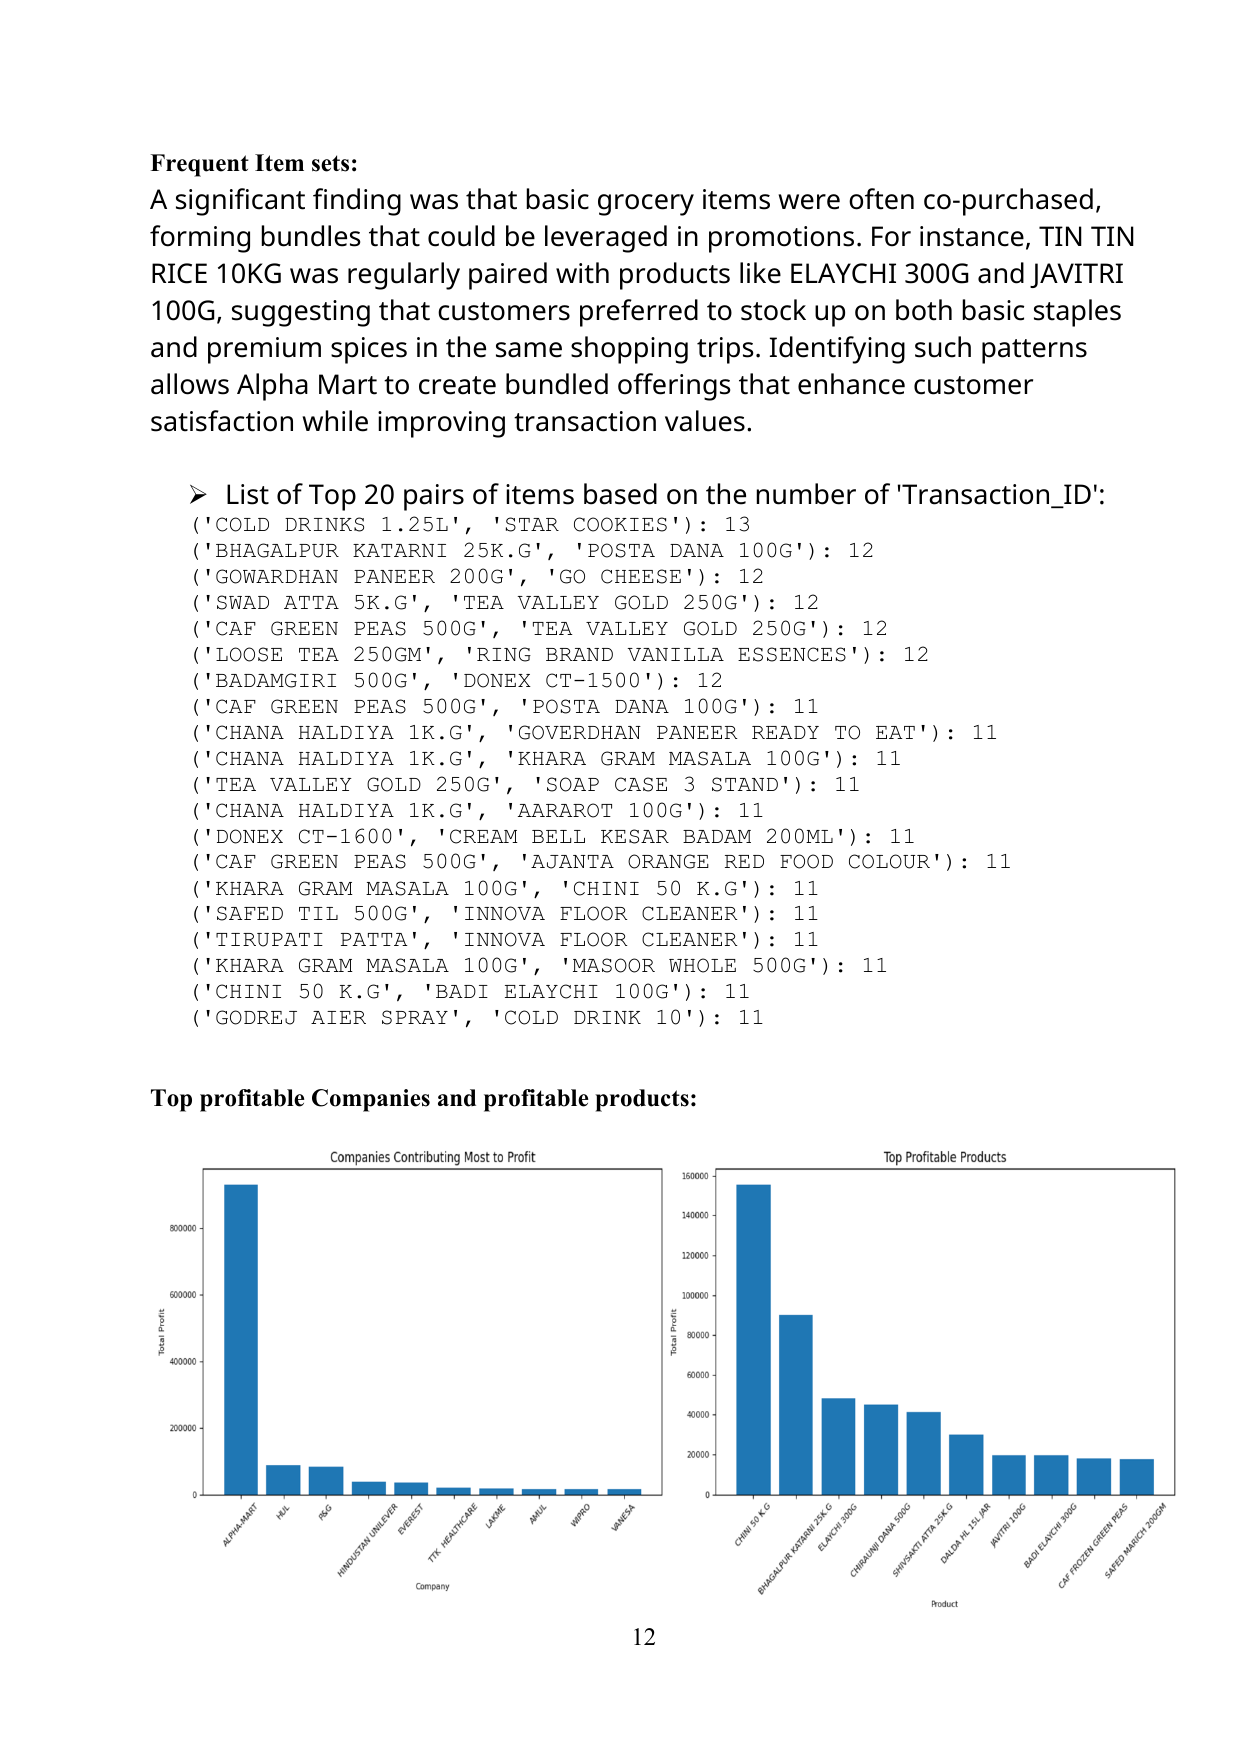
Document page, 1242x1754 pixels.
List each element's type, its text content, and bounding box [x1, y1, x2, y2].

text ('CHINI 50 K.G', 'BADI ELAYCHI 100G'): 11 [187, 979, 1137, 1006]
text ('TIRUPATI PATTA', 'INNOVA FLOOR CLEANER'): 11 [187, 928, 1137, 954]
text ('KHARA GRAM MASALA 100G', 'MASOOR WHOLE 500G'): 11 [187, 954, 1137, 979]
text ('KHARA GRAM MASALA 100G', 'CHINI 50 K.G'): 11 [187, 876, 1137, 902]
text A significant finding was that basic grocery items were often co-purchased, forming bundles that could be leveraged in promotions. For instance, TIN TIN RICE 10KG was regularly paired with products like ELAYCHI 300G and JAVITRI 100G, suggesting that customers preferred to stock up on both basic staples and premium spices in the same shopping trips. Identifying such patterns allows Alpha Mart to create bundled offerings that enhance customer satisfaction while improving transaction values. [150, 181, 1137, 439]
text ('GOWARDHAN PANEER 200G', 'GO CHEESE'): 12 [187, 564, 1137, 591]
text ('CAF GREEN PEAS 500G', 'POSTA DANA 100G'): 11 [187, 694, 1137, 720]
text ('BHAGALPUR KATARNI 25K.G', 'POSTA DANA 100G'): 12 [187, 539, 1137, 564]
text ('SWAD ATTA 5K.G', 'TEA VALLEY GOLD 250G'): 12 [187, 591, 1137, 616]
text ('CHANA HALDIYA 1K.G', 'GOVERDHAN PANEER READY TO EAT'): 11 [187, 720, 1137, 746]
text ('TEA VALLEY GOLD 250G', 'SOAP CASE 3 STAND'): 11 [187, 772, 1137, 798]
subtitle Frequent Item sets: [150, 149, 1137, 177]
text ('BADAMGIRI 500G', 'DONEX CT-1500'): 12 [187, 668, 1137, 694]
text ('SAFED TIL 500G', 'INNOVA FLOOR CLEANER'): 11 [187, 902, 1137, 928]
text ('DONEX CT-1600', 'CREAM BELL KESAR BADAM 200ML'): 11 [187, 824, 1137, 850]
text ('GODREJ AIER SPRAY', 'COLD DRINK 10'): 11 [187, 1006, 1137, 1031]
text ('CHANA HALDIYA 1K.G', 'AARAROT 100G'): 11 [187, 798, 1137, 824]
text ('CAF GREEN PEAS 500G', 'TEA VALLEY GOLD 250G'): 12 [187, 616, 1137, 642]
subtitle Top profitable Companies and profitable products: [150, 1084, 1137, 1112]
text ('LOOSE TEA 250GM', 'RING BRAND VANILLA ESSENCES'): 12 [187, 642, 1137, 668]
text ('CAF GREEN PEAS 500G', 'AJANTA ORANGE RED FOOD COLOUR'): 11 [187, 850, 1137, 876]
text ('COLD DRINKS 1.25L', 'STAR COOKIES'): 13 [187, 513, 1137, 539]
picture [150, 1143, 1209, 1619]
list List of Top 20 pairs of items based on the number of 'Transaction_ID': [187, 476, 1137, 513]
text ('CHANA HALDIYA 1K.G', 'KHARA GRAM MASALA 100G'): 11 [187, 746, 1137, 772]
